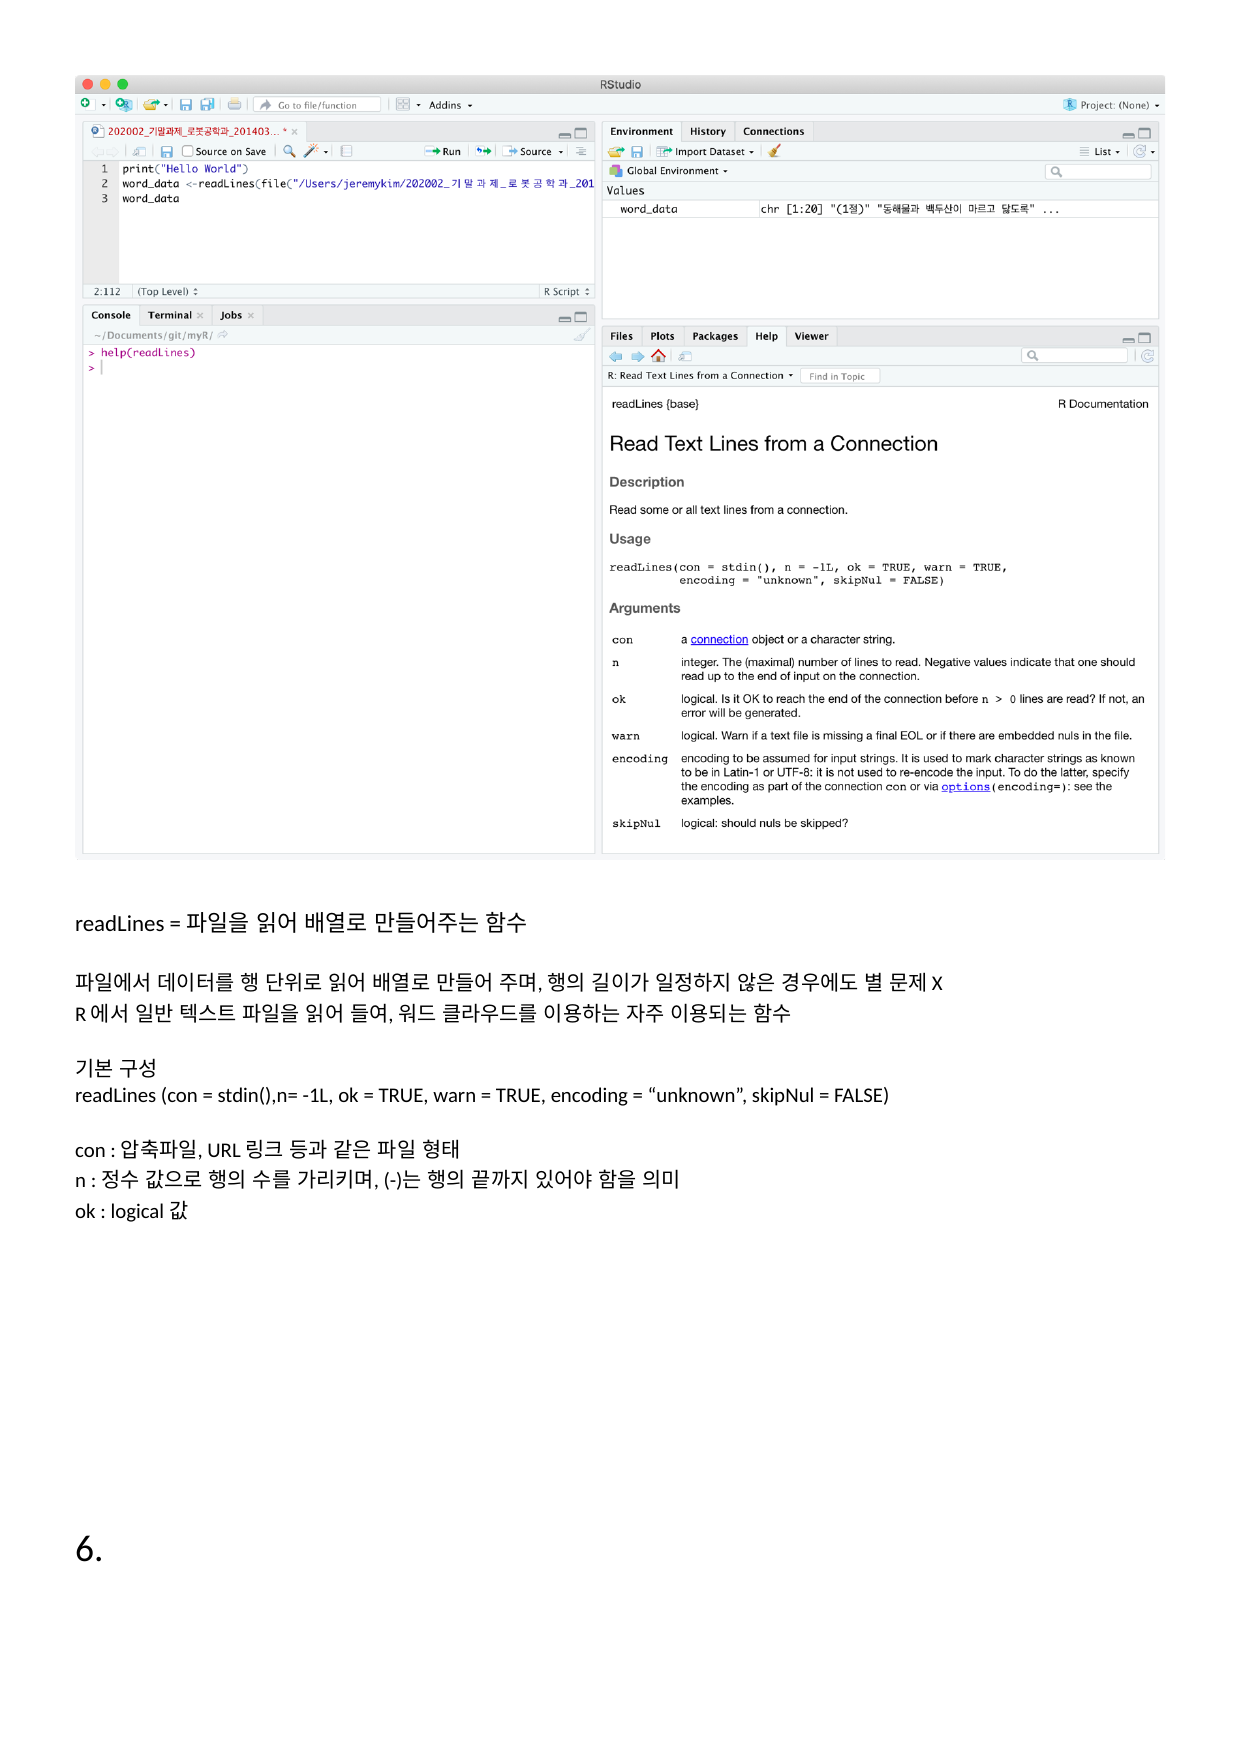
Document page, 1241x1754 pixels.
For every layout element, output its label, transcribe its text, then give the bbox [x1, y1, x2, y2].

text n : 정수 값으로 행의 수를 가리키며, (-)는 행의 끝까지 있어야 함을 의미 [75, 1164, 1165, 1194]
text 6. [75, 1524, 1165, 1570]
text ok : logical 값 [75, 1194, 1165, 1224]
text con : 압축파일, URL 링크 등과 같은 파일 형태 [75, 1133, 1165, 1164]
text 기본 구성 [75, 1052, 1165, 1083]
text R에서 일반 텍스트 파일을 읽어 들여, 워드 클라우드를 이용하는 자주 이용되는 함수 [75, 997, 1165, 1027]
picture [75, 75, 1166, 860]
text 파일에서 데이터를 행 단위로 읽어 배열로 만들어 주며, 행의 길이가 일정하지 않은 경우에도 별 문제X [75, 967, 1165, 997]
text readLines = 파일을 읽어 배열로 만들어주는 함수 [75, 905, 1165, 938]
text readLines (con = stdin(),n= -1L, ok = TRUE, warn = TRUE, encoding = “unknown”, skipNul = FALSE) [75, 1083, 1165, 1108]
